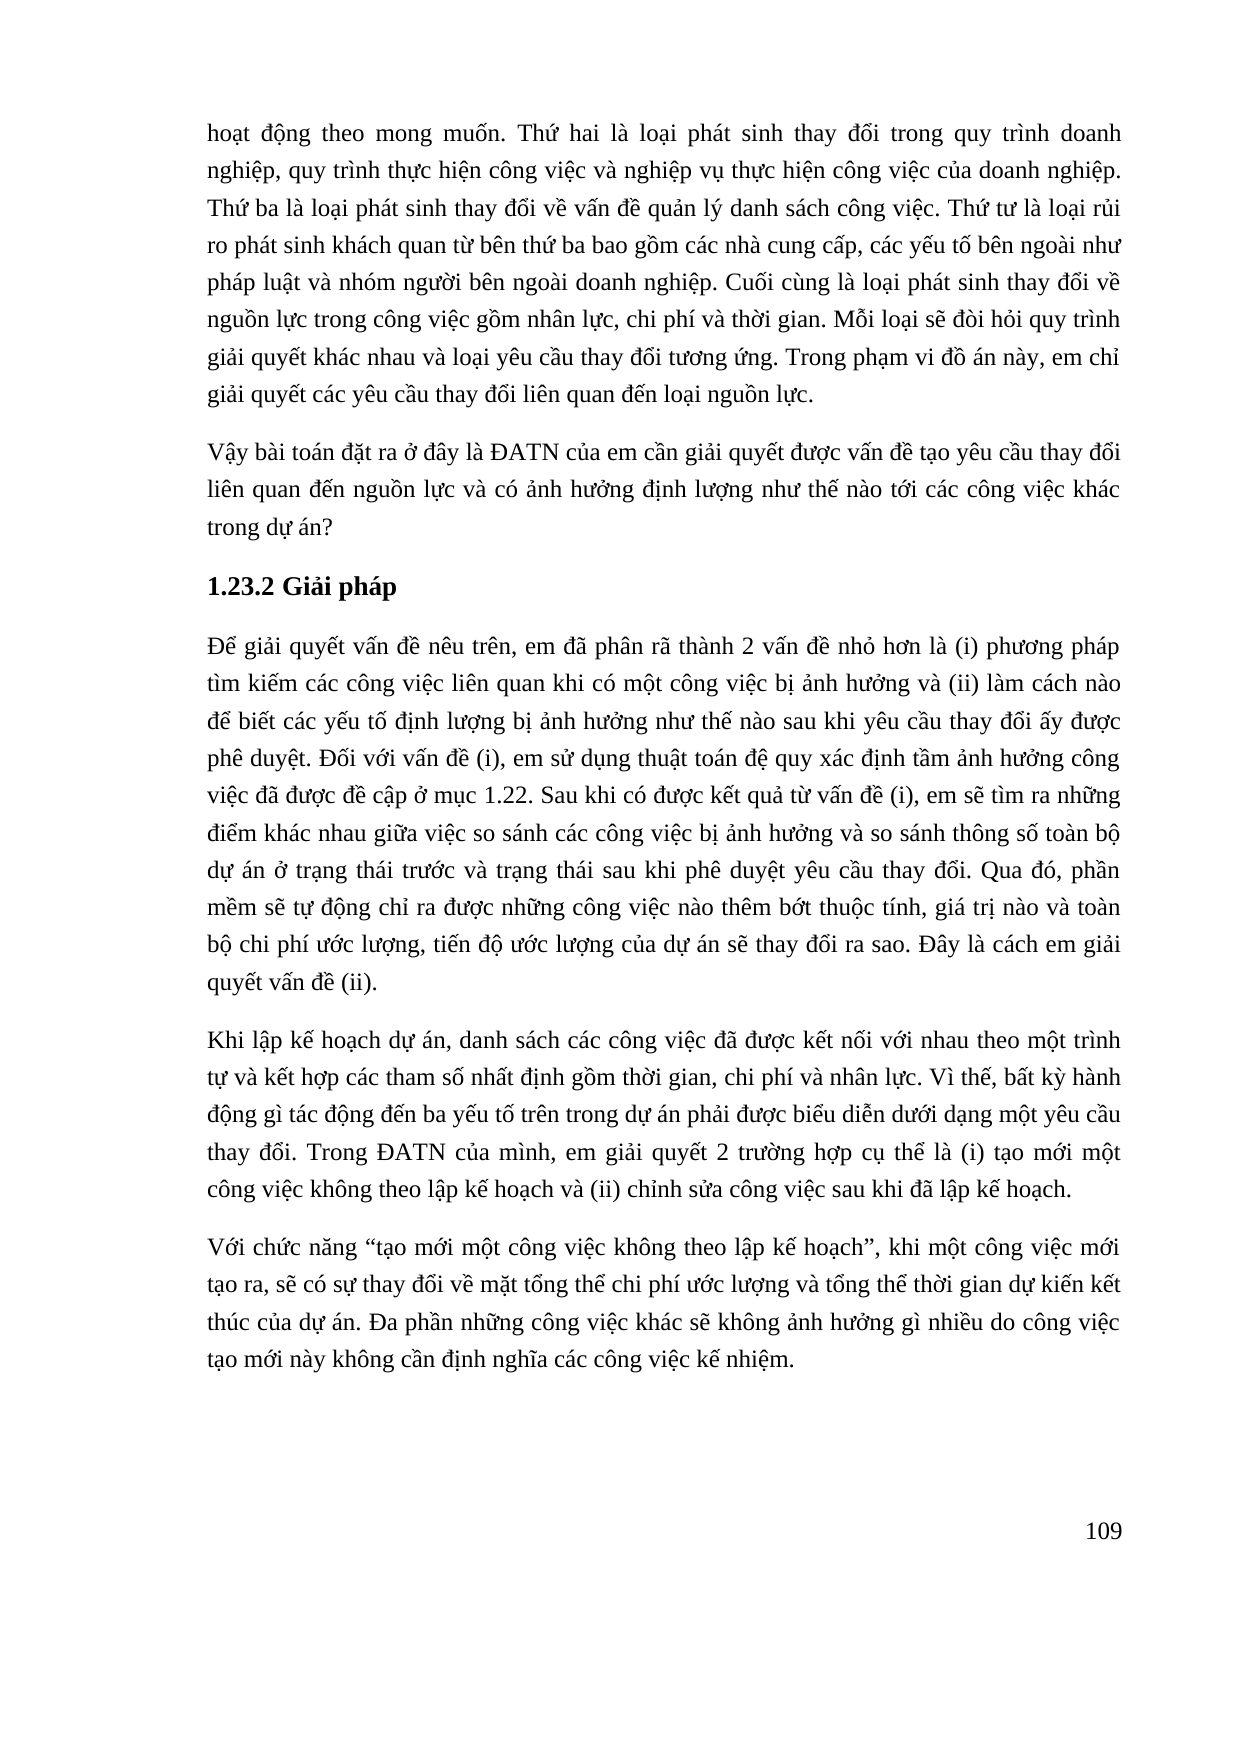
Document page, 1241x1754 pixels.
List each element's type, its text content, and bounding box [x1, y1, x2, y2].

text Vậy bài toán đặt ra ở đây là ĐATN của em cần giải quyết được vấn đề tạo yêu cầu thay đổi liên quan đến nguồn lực và có ảnh hưởng định lượng như thế nào tới các công việc khác trong dự án? [207, 437, 1122, 541]
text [207, 118, 1122, 408]
subtitle Giải pháp [207, 570, 1122, 601]
text Với chức năng “tạo mới một công việc không theo lập kế hoạch”, khi một công việc mới tạo ra, sẽ có sự thay đổi về mặt tổng thể chi phí ước lượng và tổng thể thời gian dự kiến kết thúc của dự án. Đa phần những công việc khác sẽ không ảnh hưởng gì nhiều do công việc tạo mới này không cần định nghĩa các công việc kế nhiệm. [207, 1232, 1122, 1373]
text Khi lập kế hoạch dự án, danh sách các công việc đã được kết nối với nhau theo một trình tự và kết hợp các tham số nhất định gồm thời gian, chi phí và nhân lực. Vì thế, bất kỳ hành động gì tác động đến ba yếu tố trên trong dự án phải được biểu diễn dưới dạng một yêu cầu thay đổi. Trong ĐATN của mình, em giải quyết 2 trường hợp cụ thể là (i) tạo mới một công việc không theo lập kế hoạch và (ii) chỉnh sửa công việc sau khi đã lập kế hoạch. [207, 1025, 1122, 1203]
text Để giải quyết vấn đề nêu trên, em đã phân rã thành 2 vấn đề nhỏ hơn là (i) phương pháp tìm kiếm các công việc liên quan khi có một công việc bị ảnh hưởng và (ii) làm cách nào để biết các yếu tố định lượng bị ảnh hưởng như thế nào sau khi yêu cầu thay đổi ấy được phê duyệt. Đối với vấn đề (i), em sử dụng thuật toán đệ quy xác định tầm ảnh hưởng công việc đã được đề cập ở mục 5.5. Sau khi có được kết quả từ vấn đề (i), em sẽ tìm ra những điểm khác nhau giữa việc so sánh các công việc bị ảnh hưởng và so sánh thông số toàn bộ dự án ở trạng thái trước và trạng thái sau khi phê duyệt yêu cầu thay đổi. Qua đó, phần mềm sẽ tự động chỉ ra được những công việc nào thêm bớt thuộc tính, giá trị nào và toàn bộ chi phí ước lượng, tiến độ ước lượng của dự án sẽ thay đổi ra sao. Đây là cách em giải quyết vấn đề (ii). [207, 631, 1122, 996]
